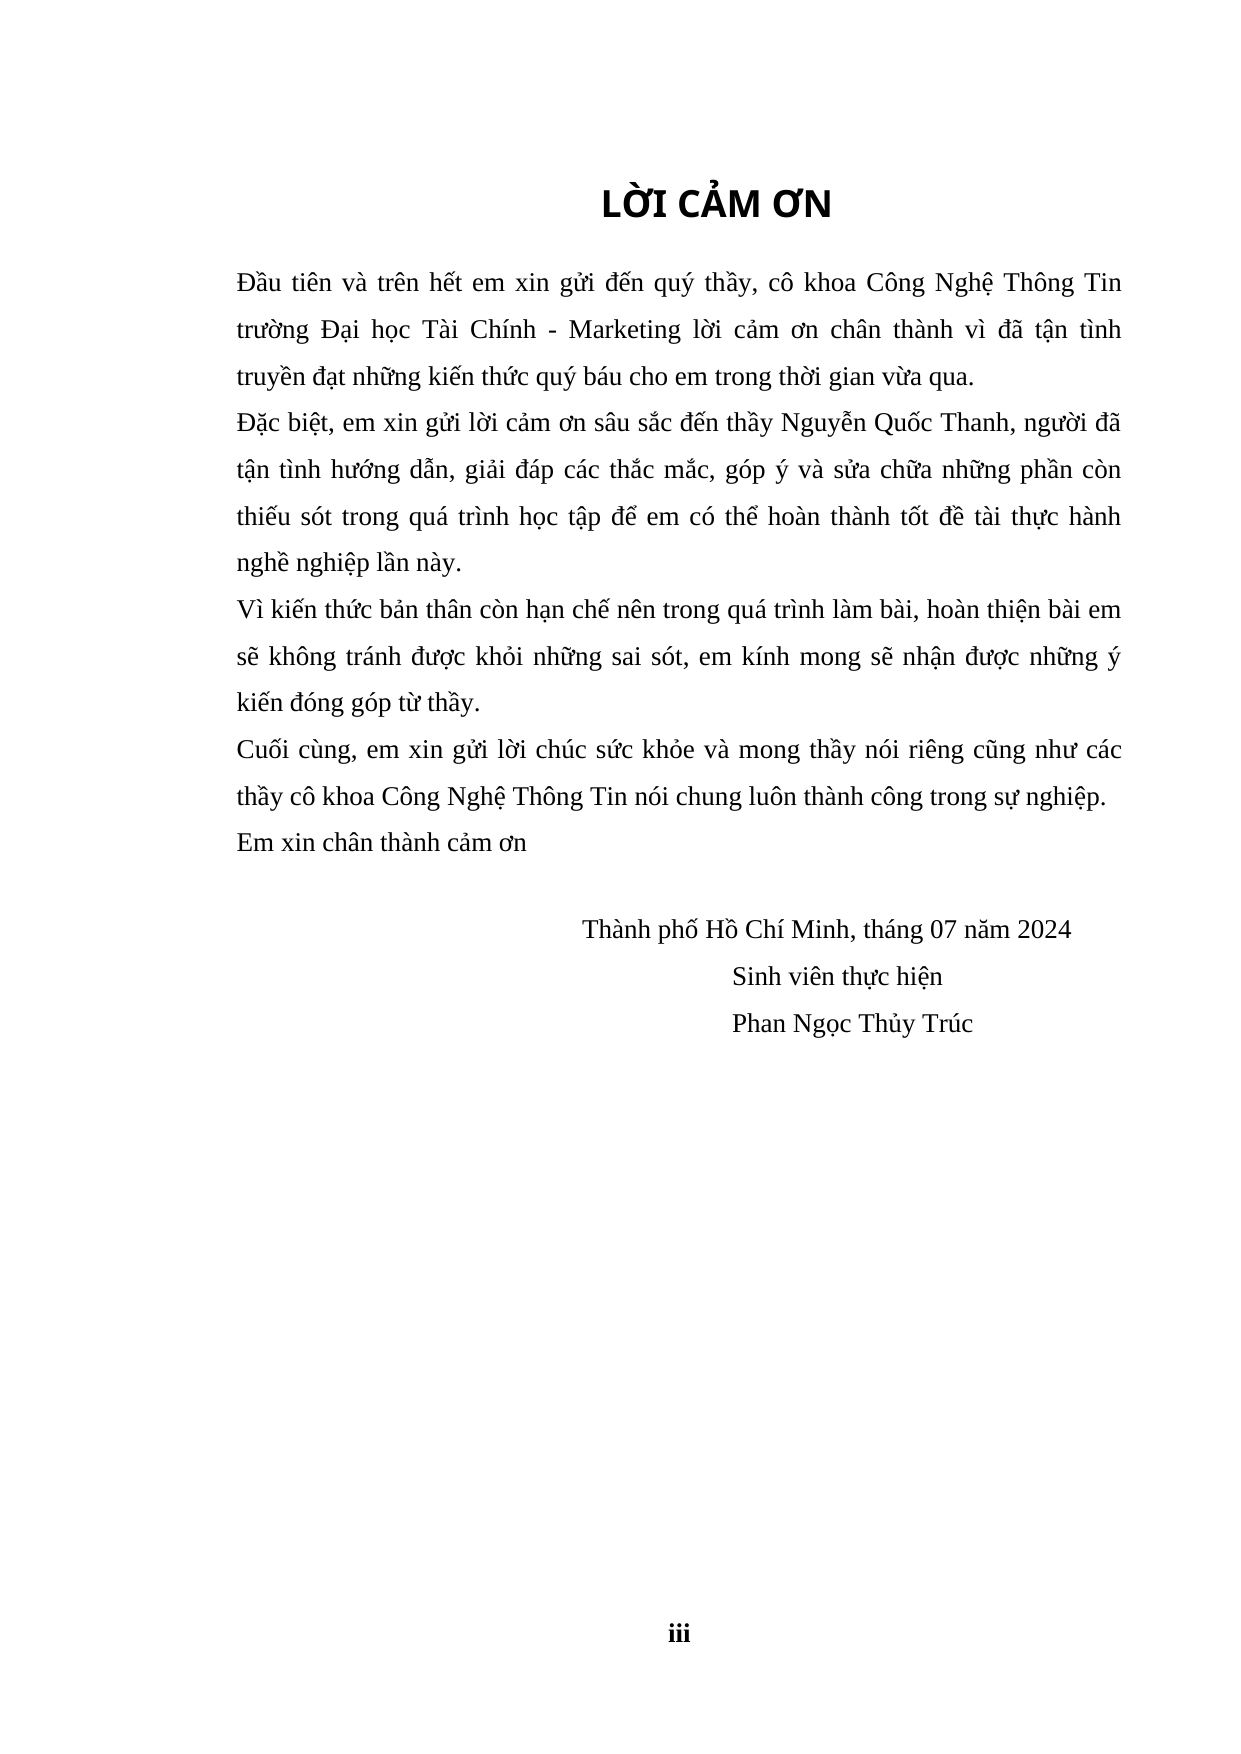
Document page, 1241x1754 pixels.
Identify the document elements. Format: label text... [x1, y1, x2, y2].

text Phan Ngọc Thủy Trúc [236, 1007, 1122, 1038]
text Cuối cùng, em xin gửi lời chúc sức khỏe và mong thầy nói riêng cũng như các thầy cô khoa Công Nghệ Thông Tin nói chung luôn thành công trong sự nghiệp. [236, 733, 1122, 811]
text Vì kiến thức bản thân còn hạn chế nên trong quá trình làm bài, hoàn thiện bài em sẽ không tránh được khỏi những sai sót, em kính mong sẽ nhận được những ý kiến đóng góp từ thầy. [236, 593, 1122, 717]
text Em xin chân thành cảm ơn [236, 826, 1122, 857]
text Thành phố Hồ Chí Minh, tháng 07 năm 2024 [582, 913, 1122, 944]
text Sinh viên thực hiện [686, 960, 1122, 991]
text Đầu tiên và trên hết em xin gửi đến quý thầy, cô khoa Công Nghệ Thông Tin trường Đại học Tài Chính - Marketing lời cảm ơn chân thành vì đã tận tình truyền đạt những kiến thức quý báu cho em trong thời gian vừa qua. [236, 266, 1122, 391]
subtitle LỜI CẢM ƠN [311, 177, 1122, 228]
text Đặc biệt, em xin gửi lời cảm ơn sâu sắc đến thầy Nguyễn Quốc Thanh, người đã tận tình hướng dẫn, giải đáp các thắc mắc, góp ý và sửa chữa những phần còn thiếu sót trong quá trình học tập để em có thể hoàn thành tốt đề tài thực hành nghề nghiệp lần này. [236, 406, 1122, 577]
